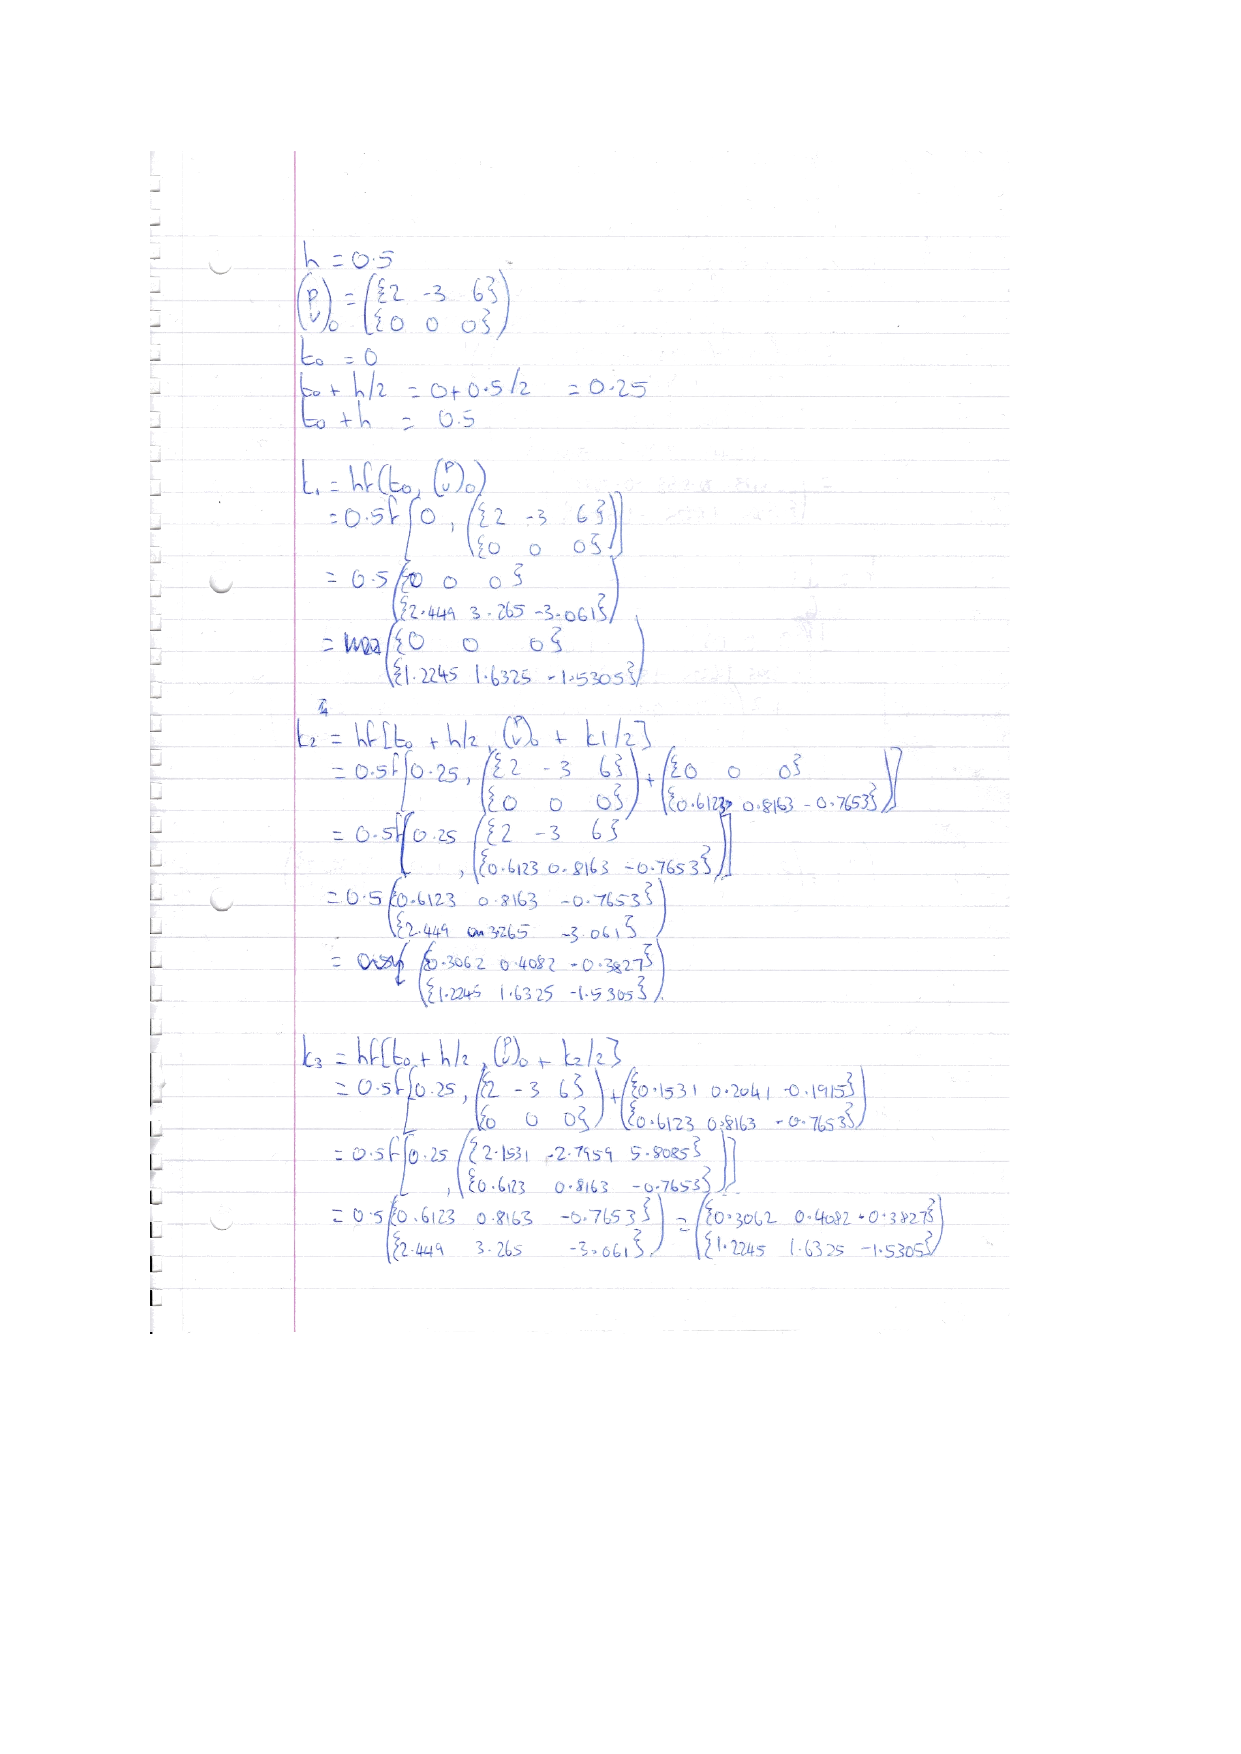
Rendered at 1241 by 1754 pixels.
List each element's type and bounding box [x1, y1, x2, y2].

picture [150, 151, 1010, 1334]
